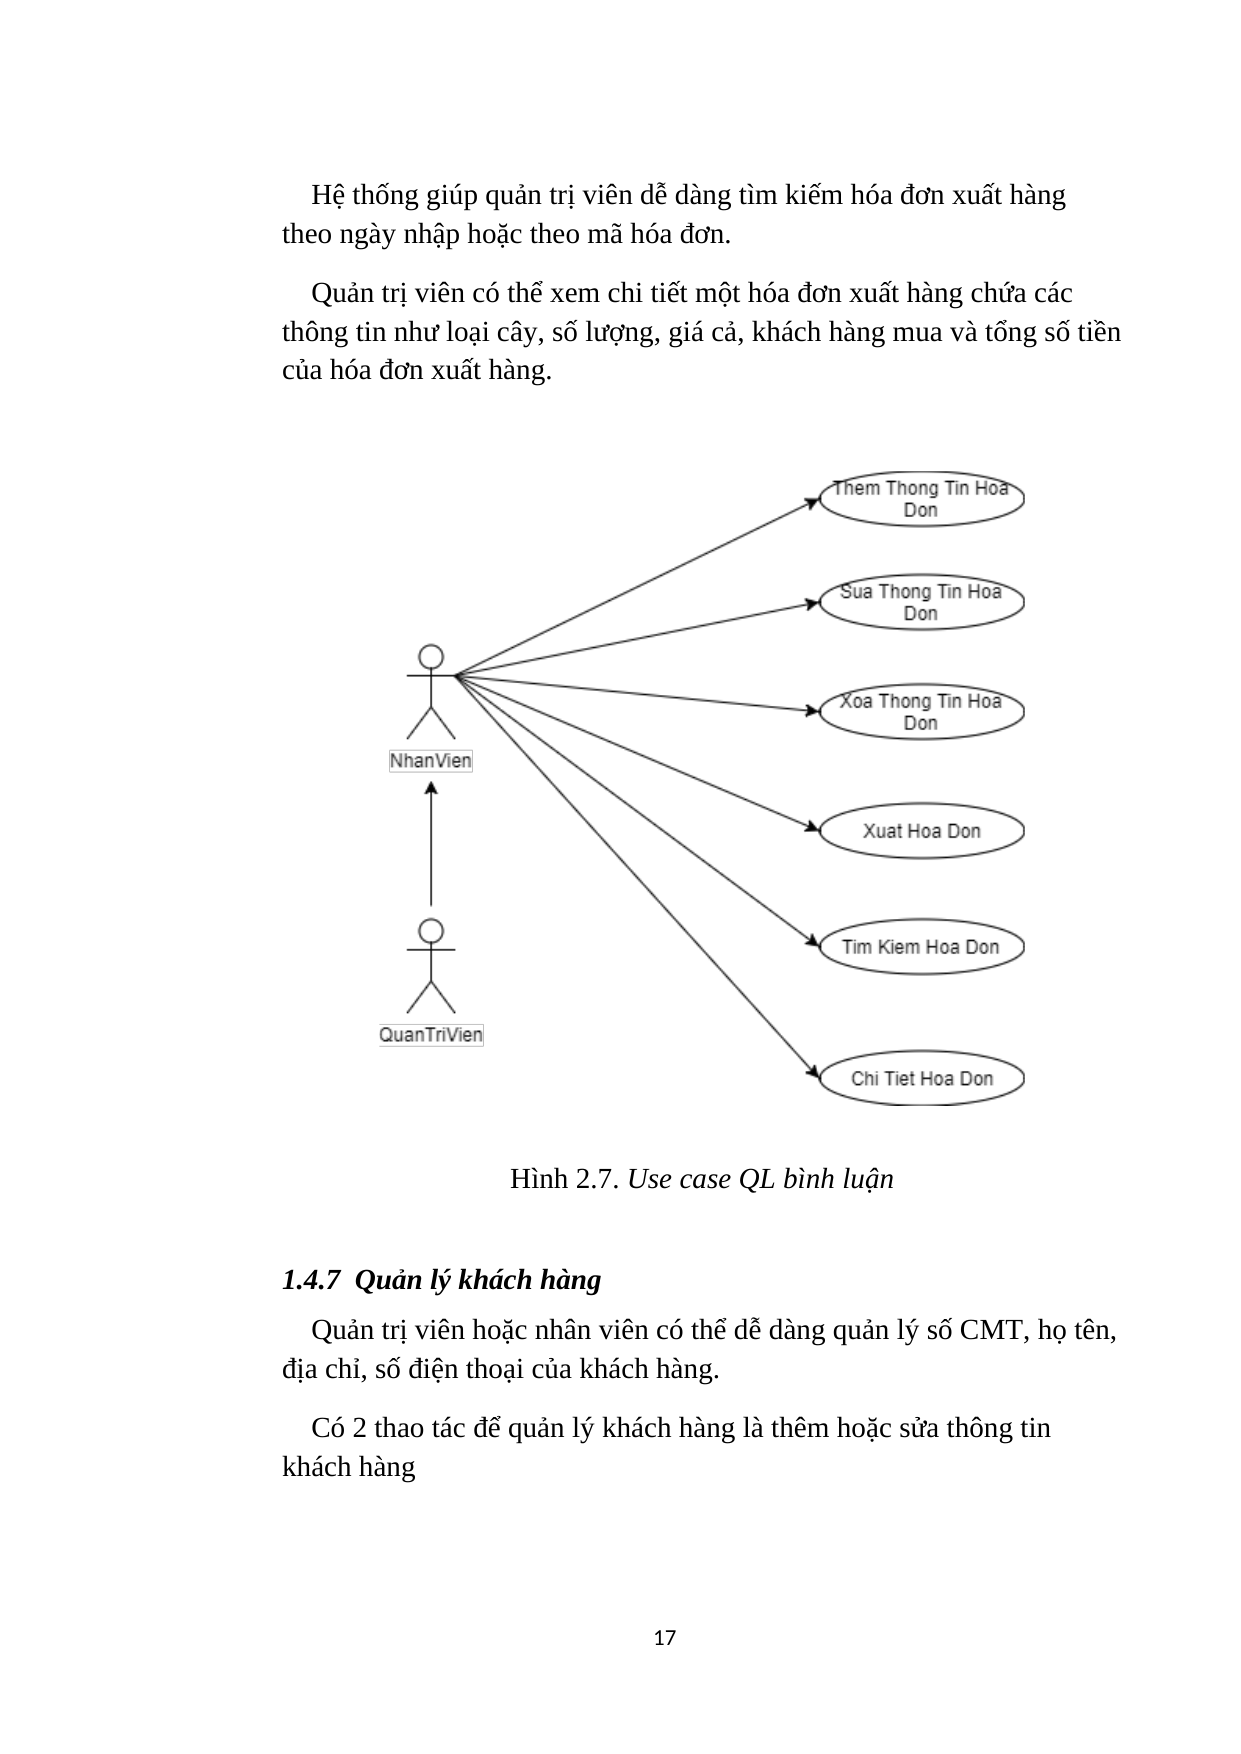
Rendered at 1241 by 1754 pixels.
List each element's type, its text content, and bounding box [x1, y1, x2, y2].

text Có 2 thao tác để quản lý khách hàng là thêm hoặc sửa thông tin khách hàng [282, 1410, 1122, 1482]
text Quản trị viên hoặc nhân viên có thể dễ dàng quản lý số CMT, họ tên, địa chỉ, số điện thoại của khách hàng. [282, 1312, 1122, 1384]
text Quản trị viên có thể xem chi tiết một hóa đơn xuất hàng chứa các thông tin như loại cây, số lượng, giá cả, khách hàng mua và tổng số tiền của hóa đơn xuất hàng. [282, 275, 1122, 386]
picture [379, 471, 1025, 1106]
text Hình 2.7. Use case QL bình luận [282, 1161, 1122, 1195]
list Quản lý khách hàng [207, 1262, 1122, 1295]
text Hệ thống giúp quản trị viên dễ dàng tìm kiếm hóa đơn xuất hàng theo ngày nhập hoặc theo mã hóa đơn. [282, 177, 1122, 249]
